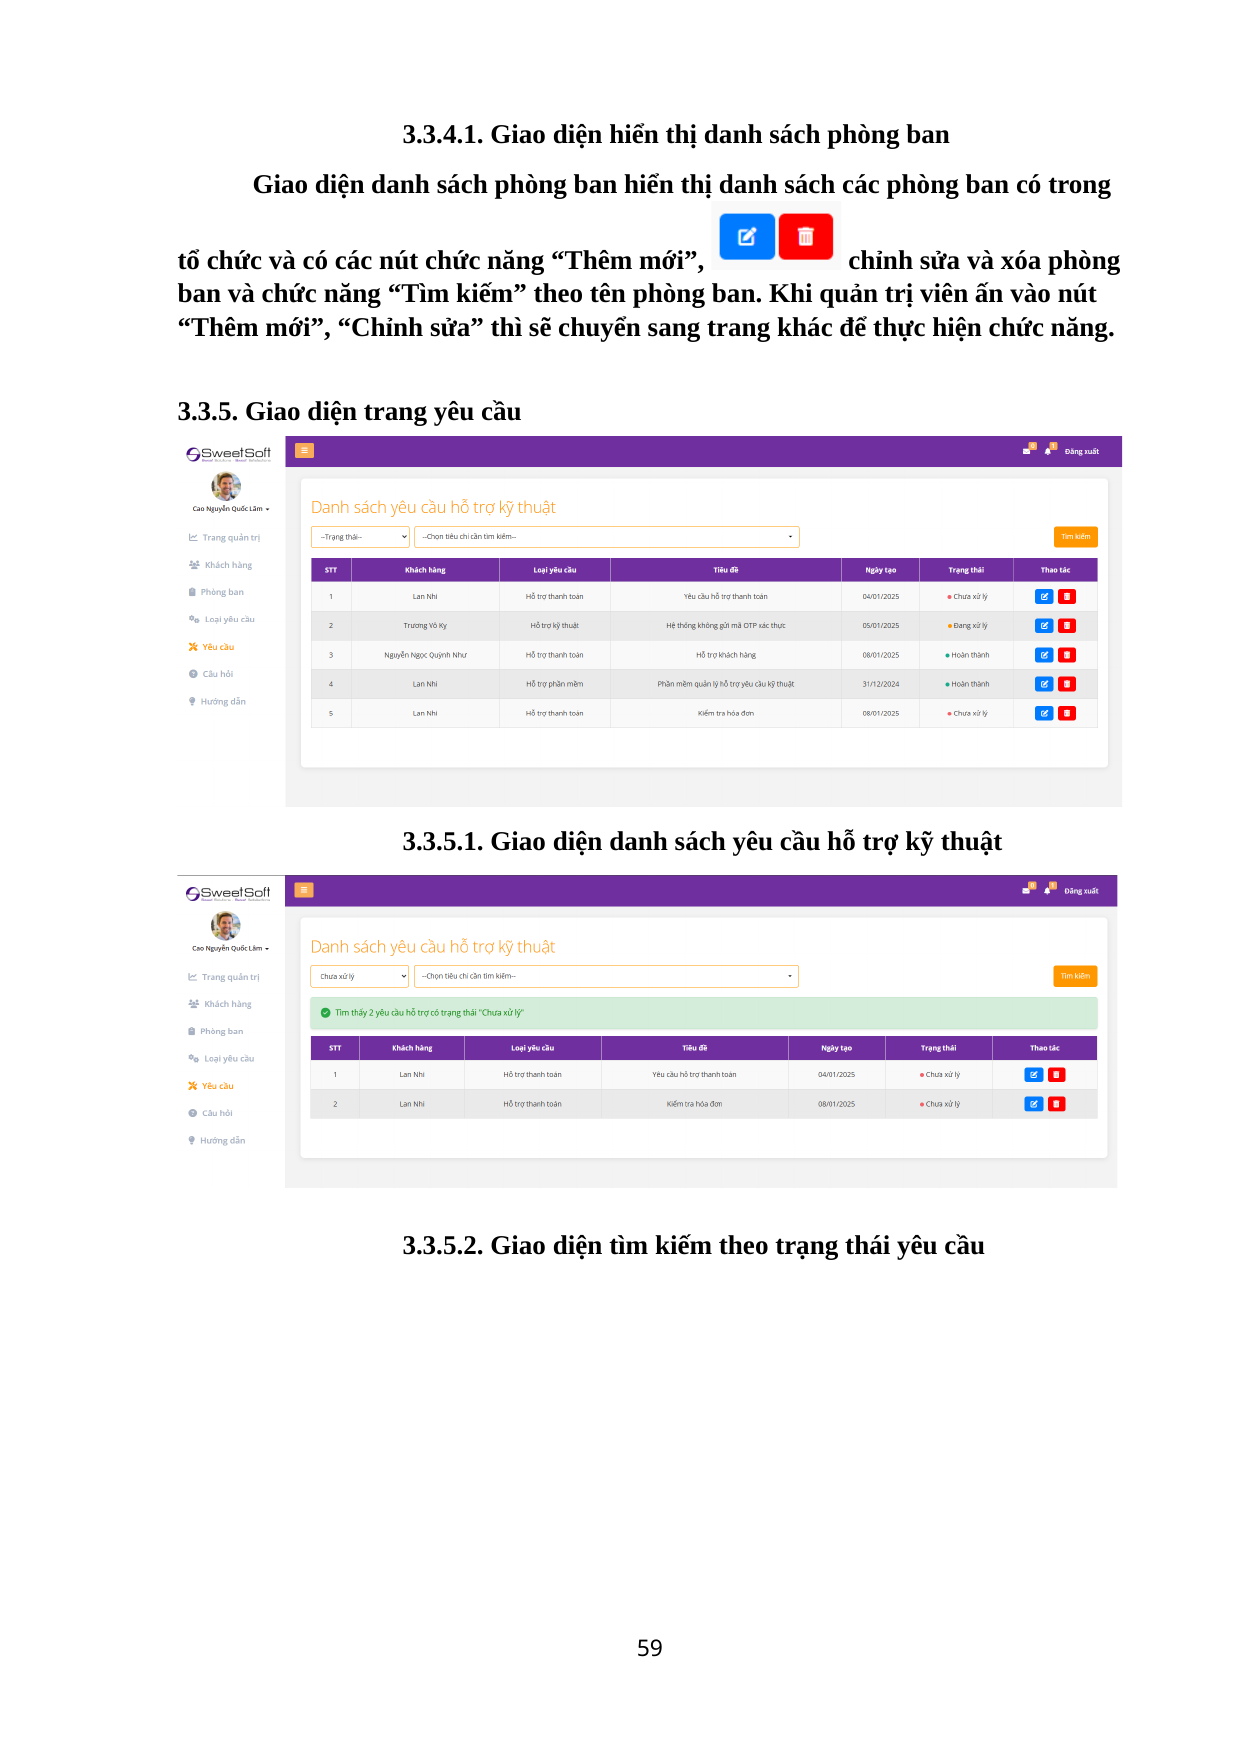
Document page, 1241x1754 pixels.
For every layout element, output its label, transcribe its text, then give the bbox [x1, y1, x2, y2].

picture [177, 436, 1123, 807]
text 3.3.4.1. Giao diện hiển thị danh sách phòng ban [252, 118, 1122, 149]
subtitle 3.3.5. Giao diện trang yêu cầu [177, 395, 1122, 426]
text 3.3.5.1. Giao diện danh sách yêu cầu hỗ trợ kỹ thuật [327, 825, 1122, 857]
text Giao diện danh sách phòng ban hiển thị danh sách các phòng ban có trong tổ chức và có các nút chức năng “Thêm mới”, chỉnh sửa và xóa phòng ban và chức năng “Tìm kiếm” theo tên phòng ban. Khi quản trị viên ấn vào nút “Thêm mới”, “Chỉnh sửa” thì sẽ chuyển sang trang khác để thực hiện chức năng. [177, 168, 1122, 376]
picture [711, 201, 842, 270]
picture [176, 875, 1117, 1188]
